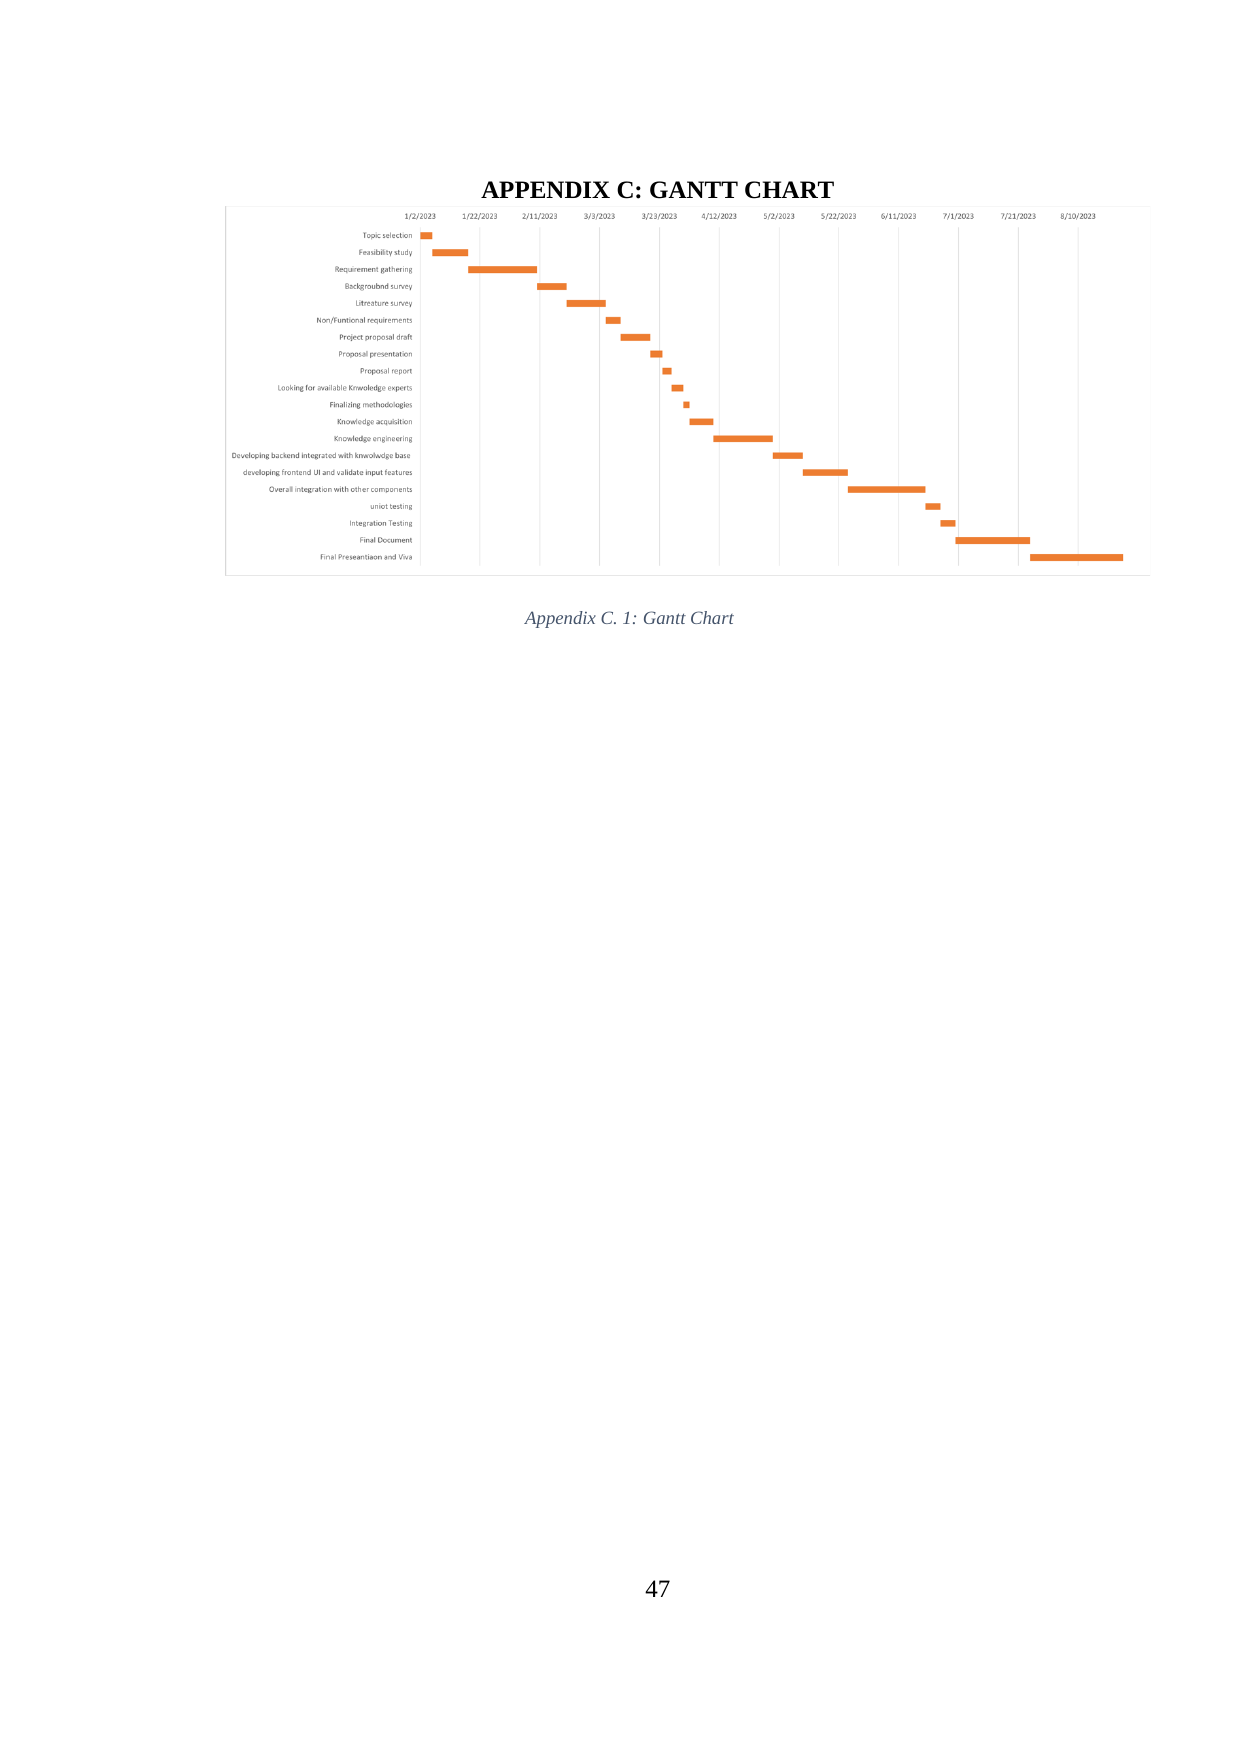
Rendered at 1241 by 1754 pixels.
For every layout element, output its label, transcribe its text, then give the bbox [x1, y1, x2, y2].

text APPENDIX C: GANTT CHART [225, 175, 1090, 204]
text Appendix C. 1: Gantt Chart [450, 607, 1090, 629]
picture [225, 206, 1150, 576]
